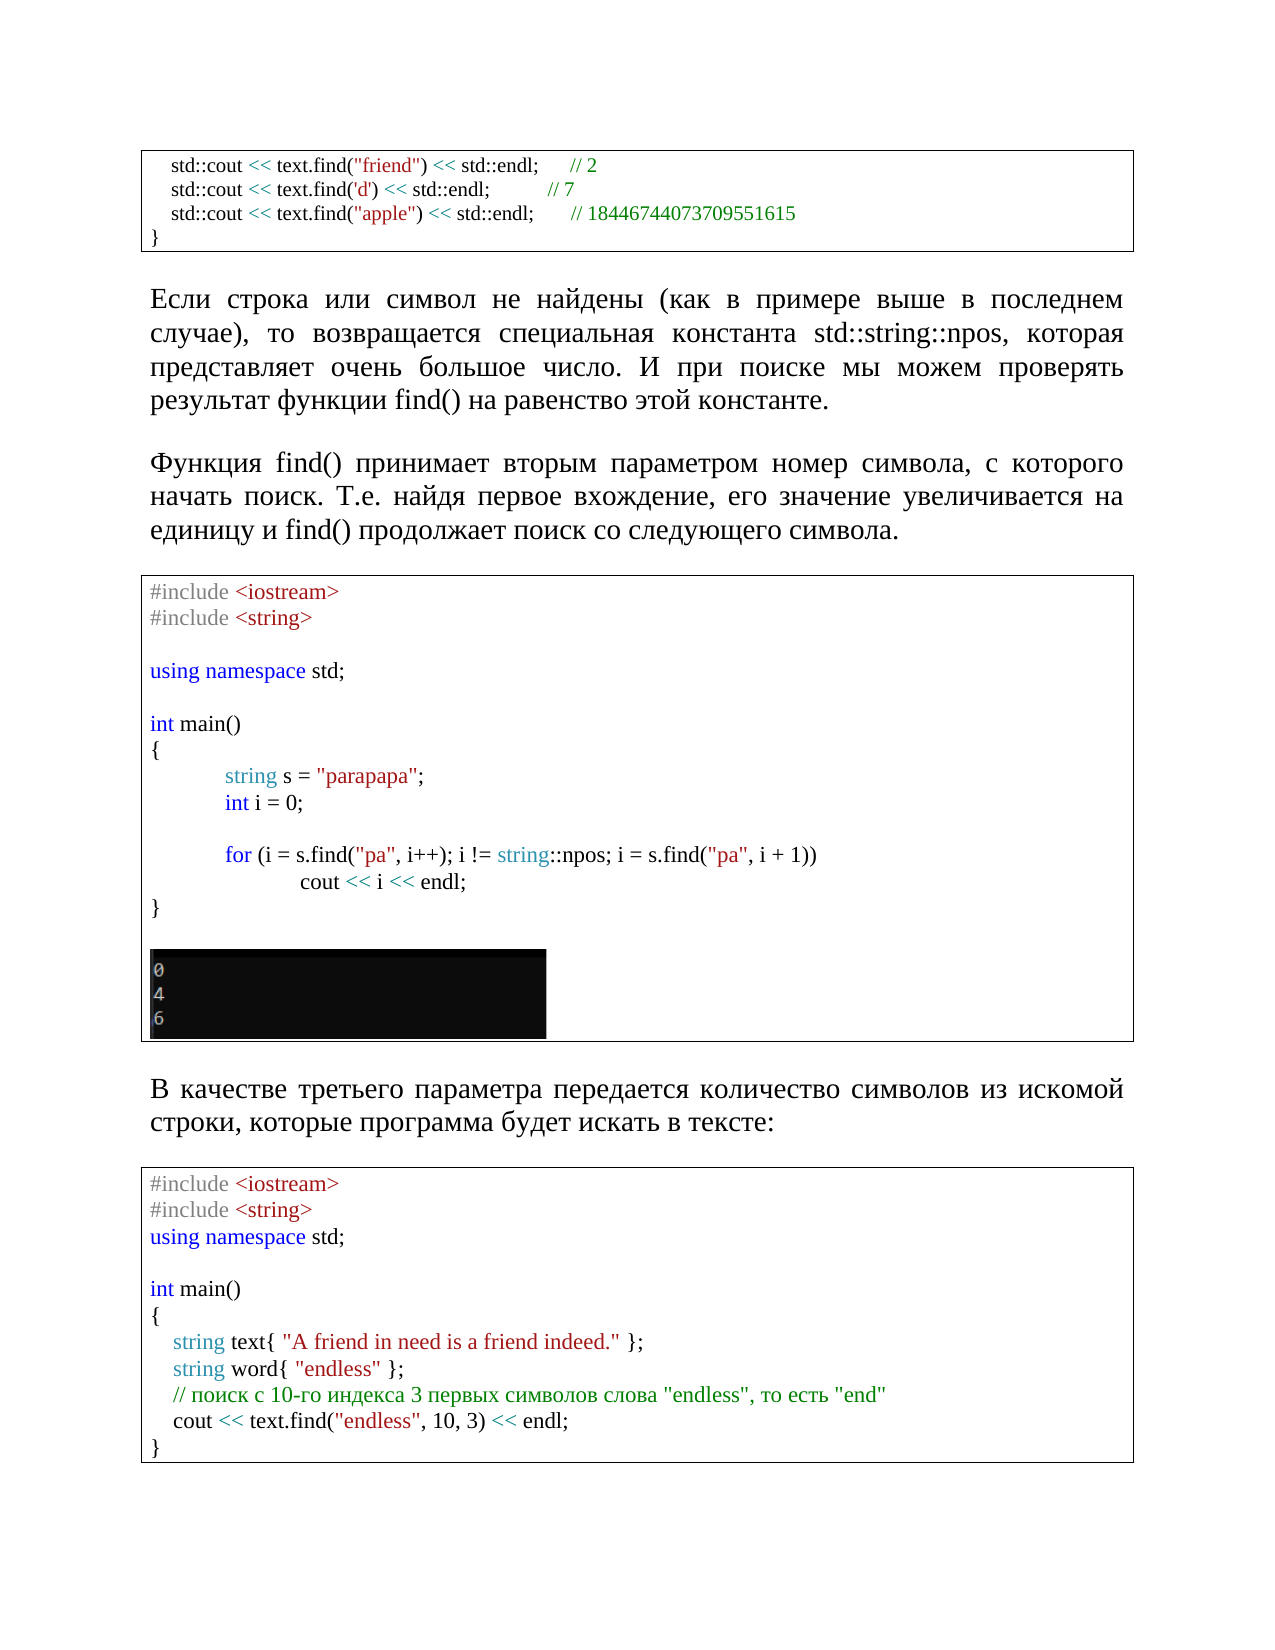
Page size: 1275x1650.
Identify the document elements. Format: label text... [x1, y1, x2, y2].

text Если строка или символ не найдены (как в примере выше в последнем случае), то возвращается специальная константа std::string::npos, которая представляет очень большое число. И при поиске мы можем проверять результат функции find() на равенство этой константе. [150, 282, 1125, 416]
text В качестве третьего параметра передается количество символов из искомой строки, которые программа будет искать в тексте: [150, 1071, 1125, 1138]
text using namespace std; [150, 657, 1125, 683]
text std::cout << text.find('d') << std::endl; // 7 [150, 177, 1125, 201]
text #include <iostream> [142, 1168, 1133, 1196]
text std::cout << text.find("friend") << std::endl; // 2 [142, 151, 1133, 177]
text Функция find() принимает вторым параметром номер символа, с которого начать поиск. Т.е. найдя первое вхождение, его значение увеличивается на единицу и find() продолжает поиск со следующего символа. [150, 445, 1125, 546]
text #include <string> [150, 604, 1125, 631]
text #include <iostream> [142, 576, 1133, 604]
text { [150, 736, 1125, 762]
text for (i = s.find("pa", i++); i != string::npos; i = s.find("pa", i + 1)) [150, 841, 1125, 868]
text { [150, 1302, 1125, 1328]
text } [142, 1431, 1133, 1462]
text int i = 0; [150, 789, 1125, 815]
text int main() [150, 1276, 1125, 1302]
picture [150, 949, 547, 1039]
text cout << text.find("endless", 10, 3) << endl; [150, 1407, 1125, 1431]
text cout << i << endl; [150, 868, 1125, 894]
text string text{ "A friend in need is a friend indeed." }; [150, 1328, 1125, 1354]
text std::cout << text.find("apple") << std::endl; // 18446744073709551615 [150, 201, 1125, 222]
text #include <string> [150, 1196, 1125, 1223]
text string s = "parapapa"; [150, 762, 1125, 789]
text } [150, 894, 1125, 921]
text } [142, 222, 1133, 251]
text string word{ "endless" }; [150, 1354, 1125, 1381]
text // поиск с 10-го индекса 3 первых символов слова "endless", то есть "end" [150, 1381, 1125, 1407]
text int main() [150, 710, 1125, 736]
text using namespace std; [150, 1223, 1125, 1249]
